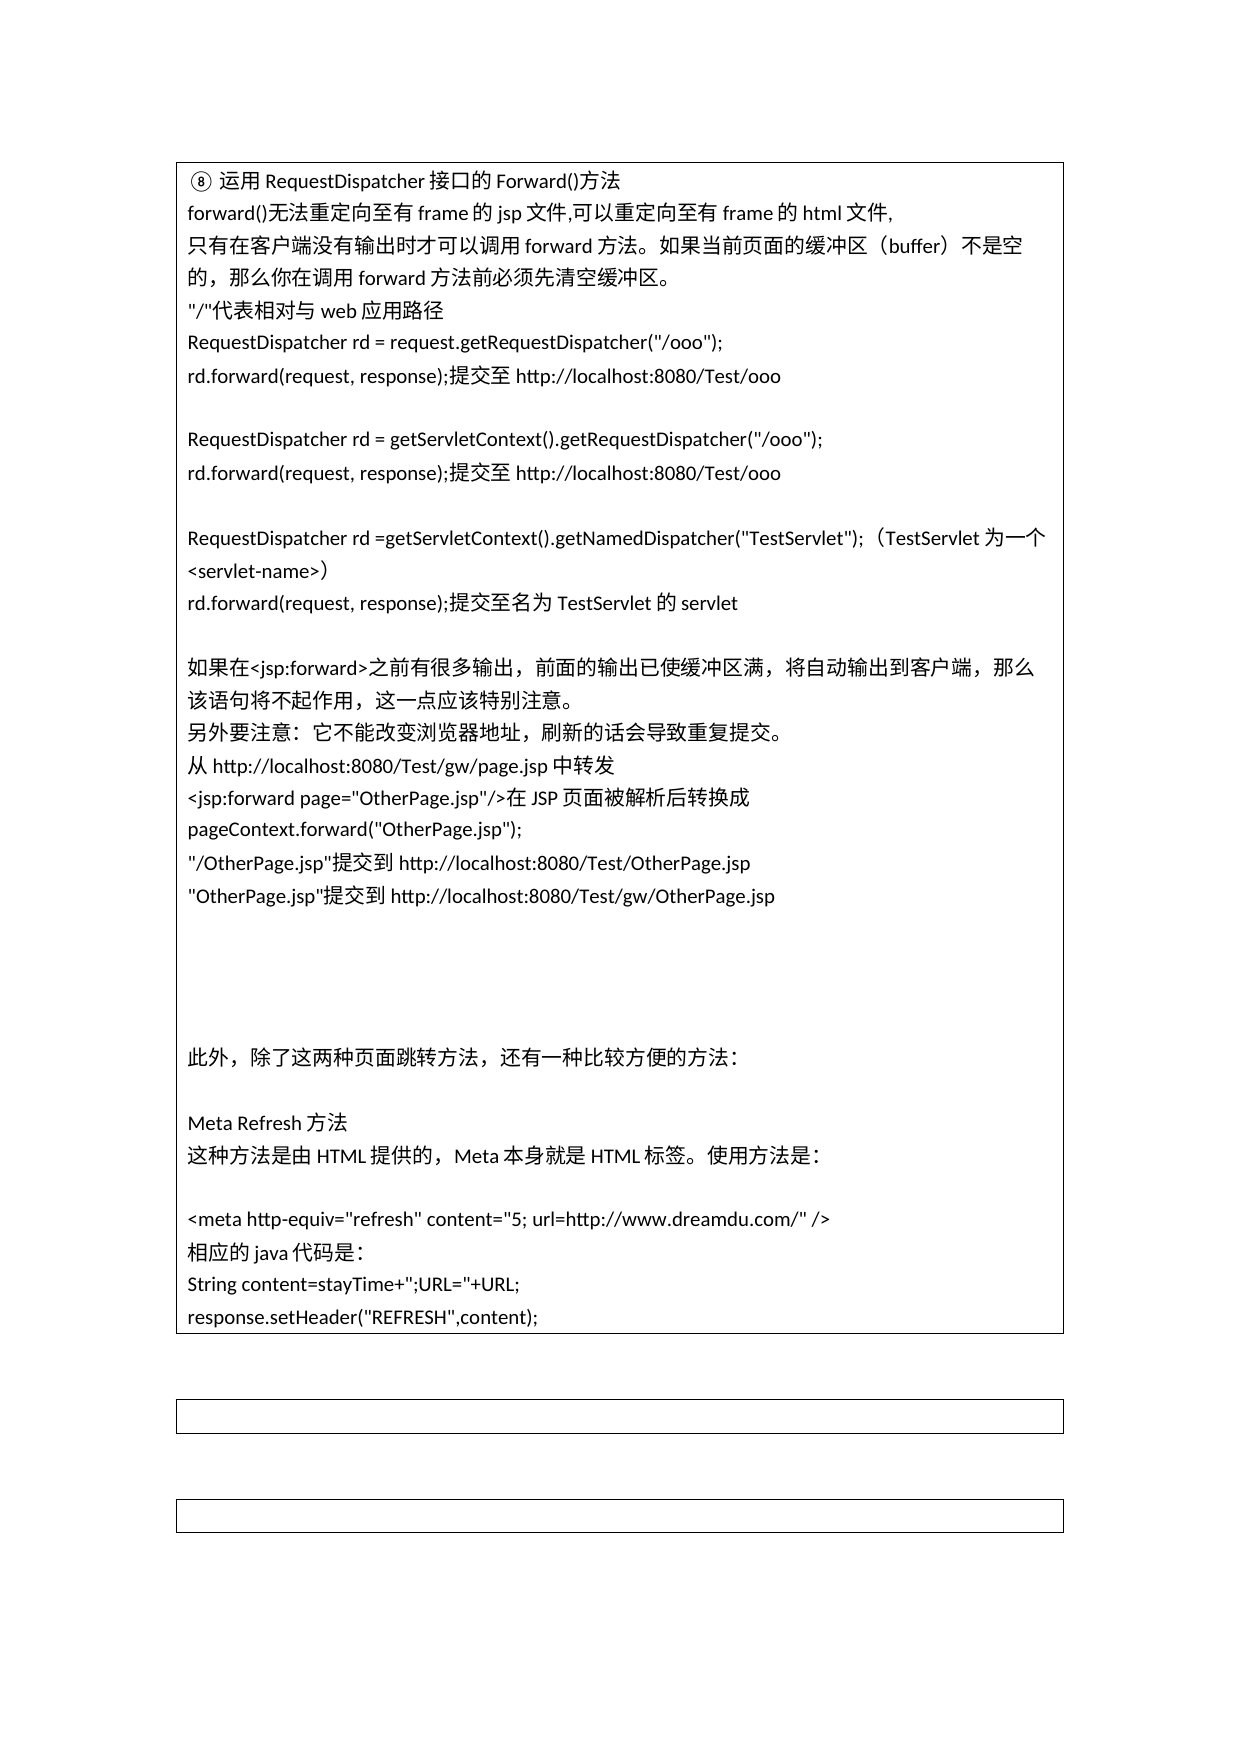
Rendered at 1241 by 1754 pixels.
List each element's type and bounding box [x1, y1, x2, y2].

table_header [177, 1500, 1063, 1532]
table_header [177, 1400, 1063, 1433]
table_header [177, 163, 1063, 1333]
